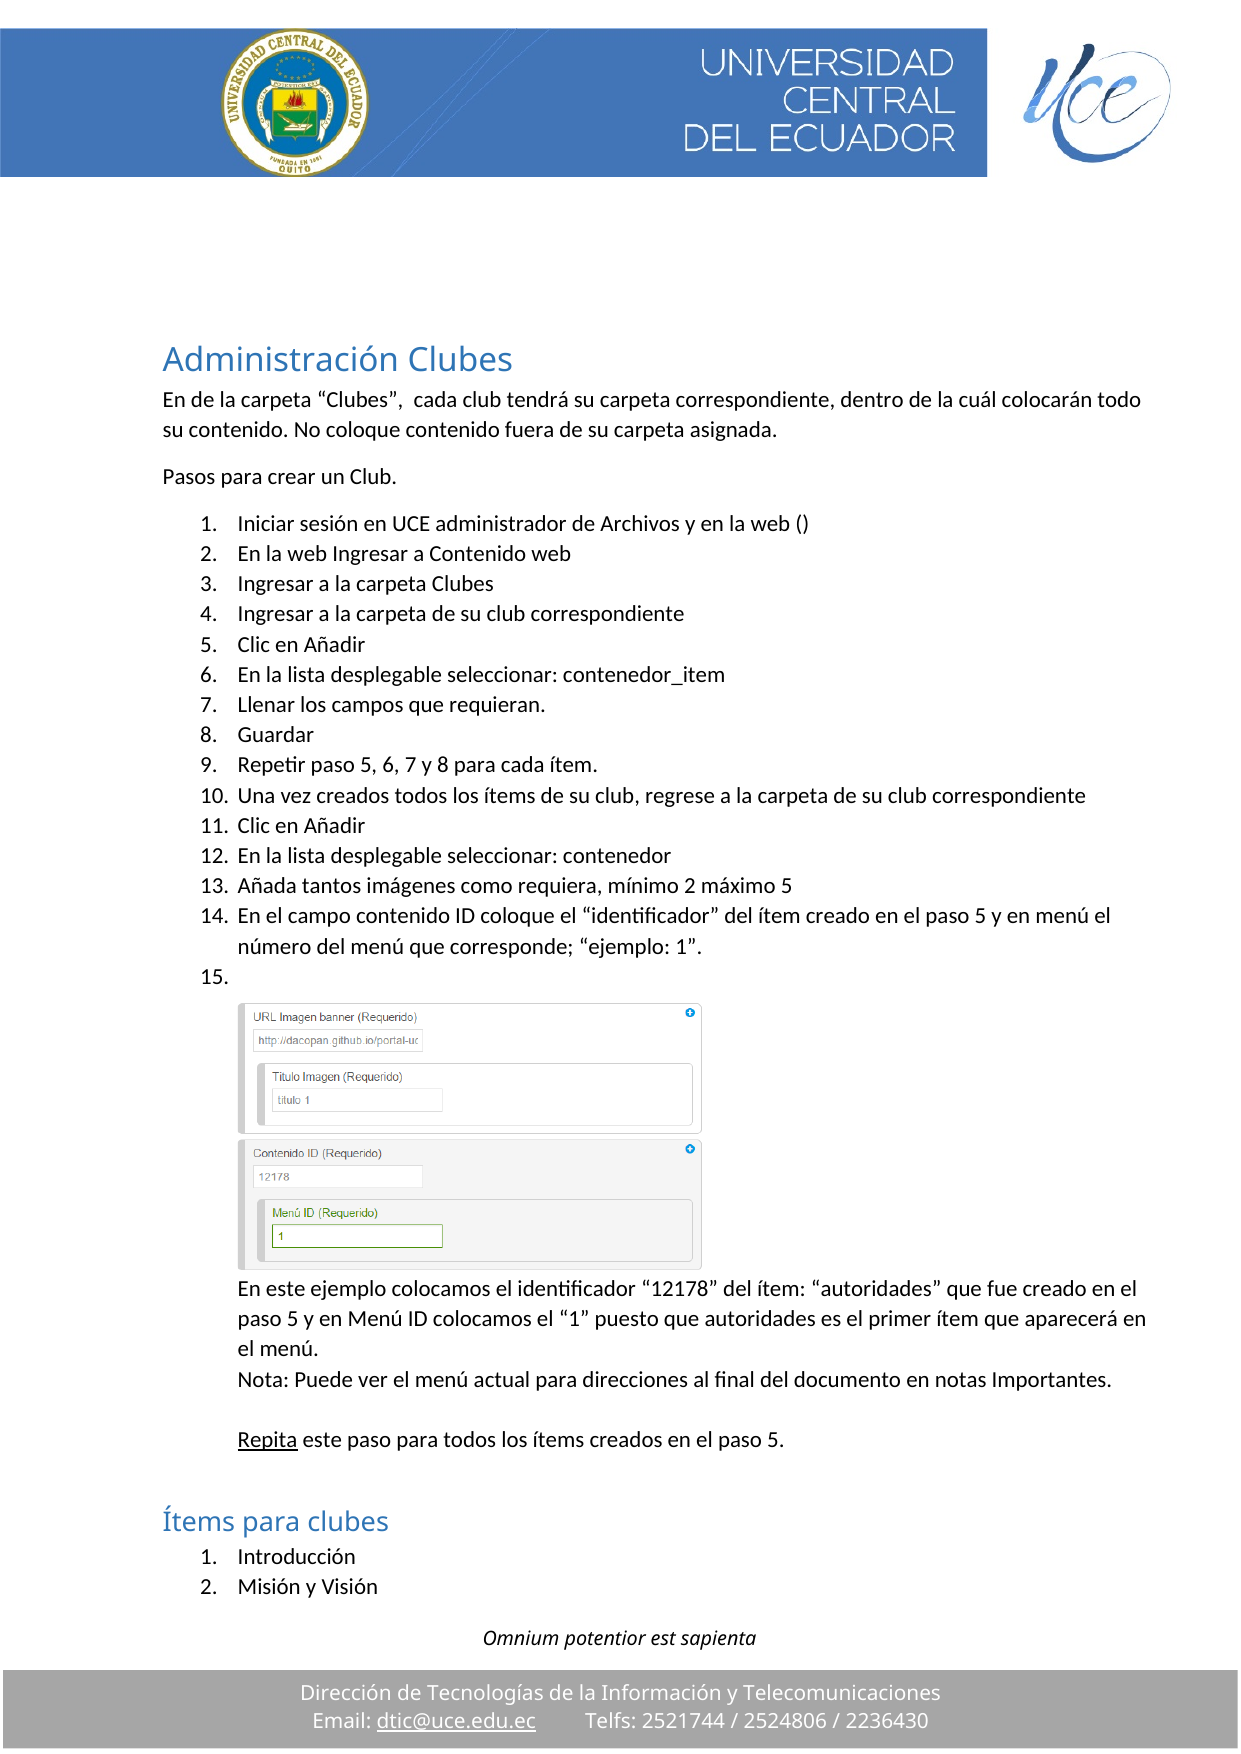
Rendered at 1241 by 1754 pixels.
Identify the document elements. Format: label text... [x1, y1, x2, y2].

list Clic en Añadir [200, 630, 1152, 658]
list Introducción [200, 1542, 1152, 1570]
subtitle Ítems para clubes [162, 1502, 1152, 1539]
list En el campo contenido ID coloque el “identificador” del ítem creado en el paso 5 y en menú el número del menú que corresponde; “ejemplo: 1”. [200, 902, 1152, 960]
list Iniciar sesión en UCE administrador de Archivos y en la web () [200, 509, 1152, 537]
list Ingresar a la carpeta Clubes [200, 569, 1152, 597]
list En la lista desplegable seleccionar: contenedor_item [200, 660, 1152, 688]
picture [0, 28, 1241, 177]
list Repetir paso 5, 6, 7 y 8 para cada ítem. [200, 751, 1152, 778]
list En la lista desplegable seleccionar: contenedor [200, 841, 1152, 869]
picture [237, 992, 708, 1272]
list En este ejemplo colocamos el identificador “12178” del ítem: “autoridades” que fue creado en el paso 5 y en Menú ID colocamos el “1” puesto que autoridades es el primer ítem que aparecerá en el menú. [237, 1274, 1152, 1362]
list Ingresar a la carpeta de su club correspondiente [200, 599, 1152, 627]
text En de la carpeta “Clubes”, cada club tendrá su carpeta correspondiente, dentro de la cuál colocarán todo su contenido. No coloque contenido fuera de su carpeta asignada. [162, 385, 1152, 443]
subtitle Administración Clubes [162, 336, 1152, 381]
list Misión y Visión [200, 1572, 1152, 1600]
list Clic en Añadir [200, 811, 1152, 839]
list Repita este paso para todos los ítems creados en el paso 5. [237, 1425, 1152, 1453]
list En la web Ingresar a Contenido web [200, 539, 1152, 567]
list Una vez creados todos los ítems de su club, regrese a la carpeta de su club correspondiente [200, 781, 1152, 809]
list Nota: Puede ver el menú actual para direcciones al final del documento en notas Importantes. [237, 1365, 1152, 1393]
text Pasos para crear un Club. [162, 462, 1152, 490]
list Guardar [200, 720, 1152, 748]
list Añada tantos imágenes como requiera, mínimo 2 máximo 5 [200, 871, 1152, 899]
list Llenar los campos que requieran. [200, 690, 1152, 718]
